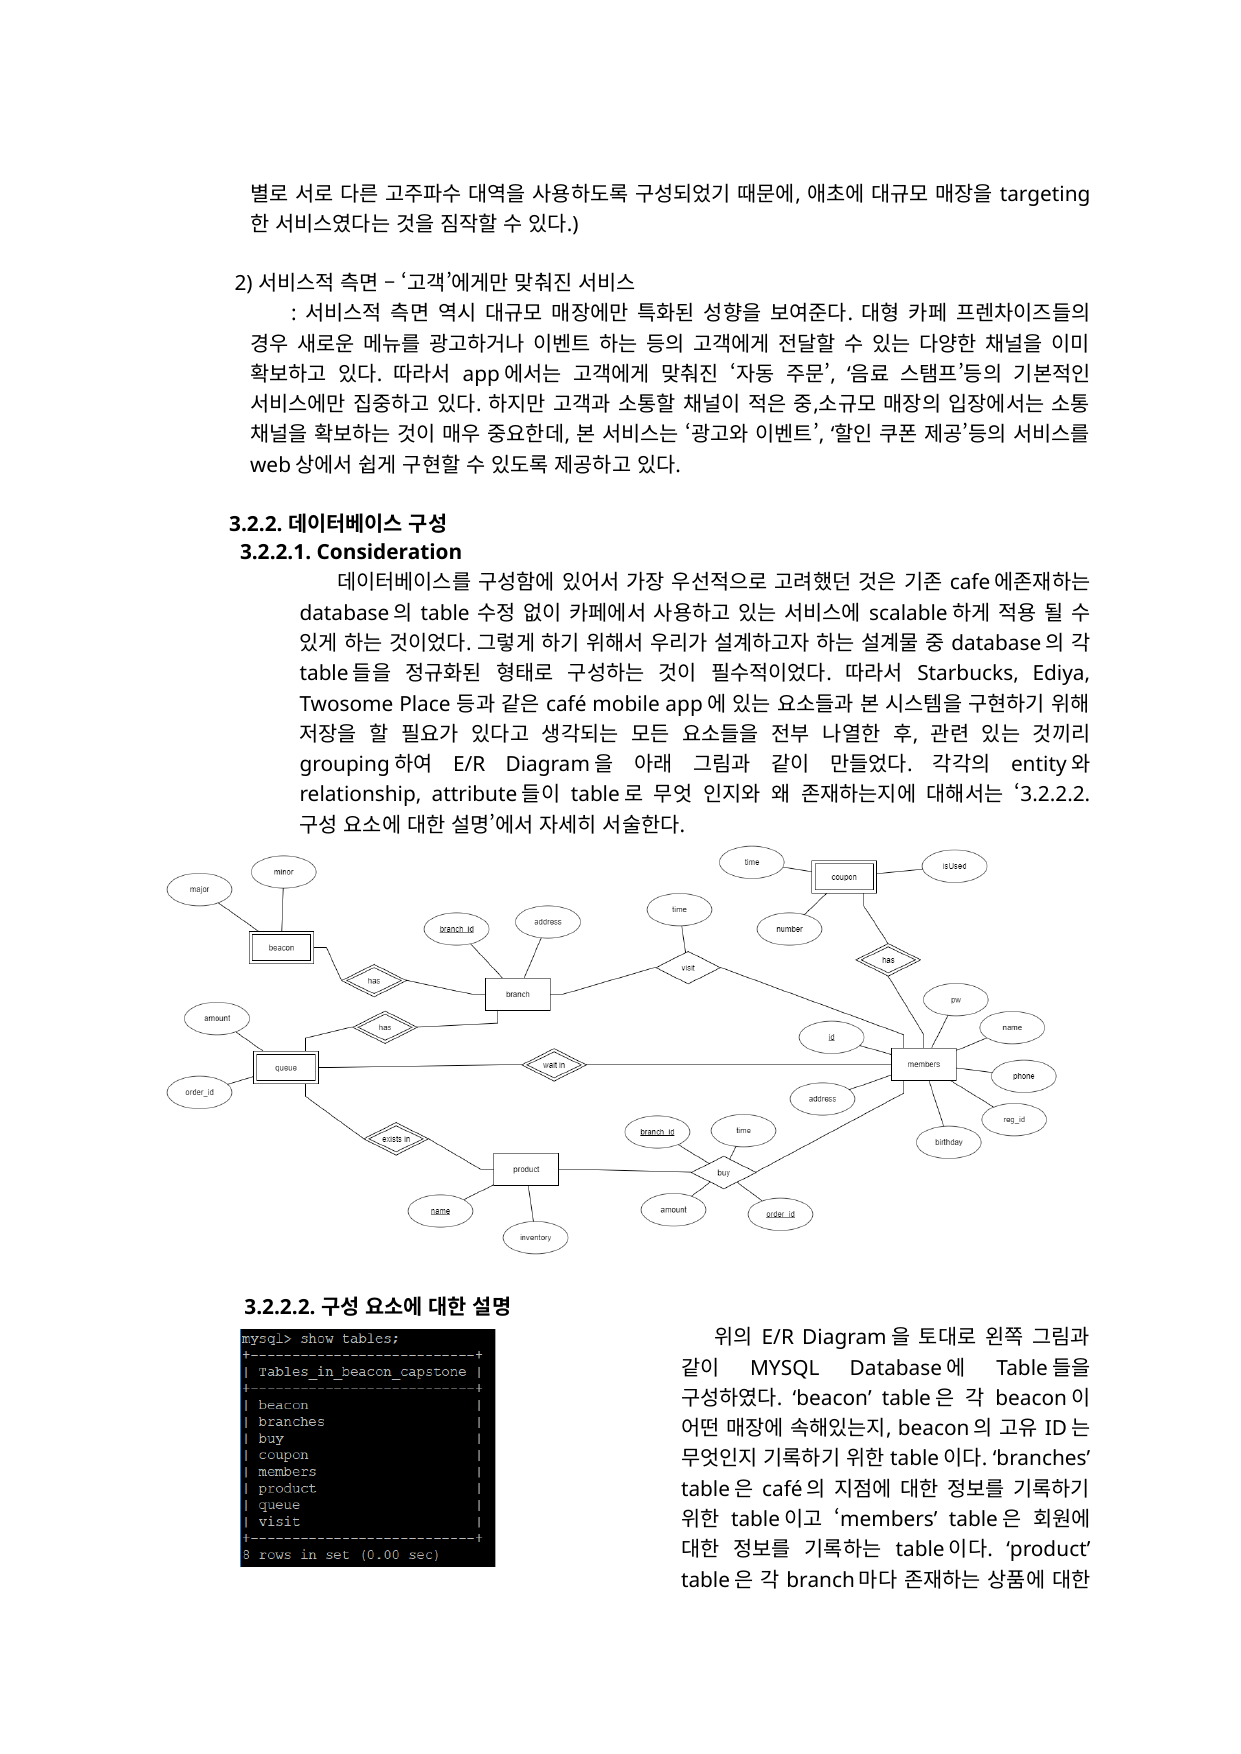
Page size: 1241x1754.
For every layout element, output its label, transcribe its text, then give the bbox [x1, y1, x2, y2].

picture [150, 838, 1067, 1262]
text 3.2.2. 데이터베이스 구성 [229, 507, 1090, 537]
text 데이터베이스를 구성함에 있어서 가장 우선적으로 고려했던 것은 기존 cafe에존재하는 database의 table 수정 없이 카페에서 사용하고 있는 서비스에 scalable하게 적용 될 수 있게 하는 것이었다. 그렇게 하기 위해서 우리가 설계하고자 하는 설계물 중 database의 각 table들을 정규화된 형태로 구성하는 것이 필수적이었다. 따라서 Starbucks, Ediya, Twosome Place 등과 같은 café mobile app에 있는 요소들과 본 시스템을 구현하기 위해 저장을 할 필요가 있다고 생각되는 모든 요소들을 전부 나열한 후, 관련 있는 것끼리 grouping하여 E/R Diagram을 아래 그림과 같이 만들었다. 각각의 entity와 relationship, attribute들이 table로 무엇 인지와 왜 존재하는지에 대해서는 ‘3.2.2.2. 구성 요소에 대한 설명’에서 자세히 서술한다. [229, 566, 1090, 838]
text 2) 서비스적 측면 – ‘고객’에게만 맞춰진 서비스 [229, 266, 1090, 297]
text 3.2.2.2. 구성 요소에 대한 설명 [175, 1290, 1090, 1320]
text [250, 177, 1090, 238]
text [316, 1320, 1090, 1593]
picture [240, 1329, 496, 1567]
text 3.2.2.1. Consideration [229, 537, 1090, 566]
text : 서비스적 측면 역시 대규모 매장에만 특화된 성향을 보여준다. 대형 카페 프렌차이즈들의 경우 새로운 메뉴를 광고하거나 이벤트 하는 등의 고객에게 전달할 수 있는 다양한 채널을 이미 확보하고 있다. 따라서 app에서는 고객에게 맞춰진 ‘자동 주문’, ‘음료 스탬프’등의 기본적인 서비스에만 집중하고 있다. 하지만 고객과 소통할 채널이 적은 중,소규모 매장의 입장에서는 소통 채널을 확보하는 것이 매우 중요한데, 본 서비스는 ‘광고와 이벤트’, ‘할인 쿠폰 제공’등의 서비스를 web상에서 쉽게 구현할 수 있도록 제공하고 있다. [250, 297, 1090, 478]
